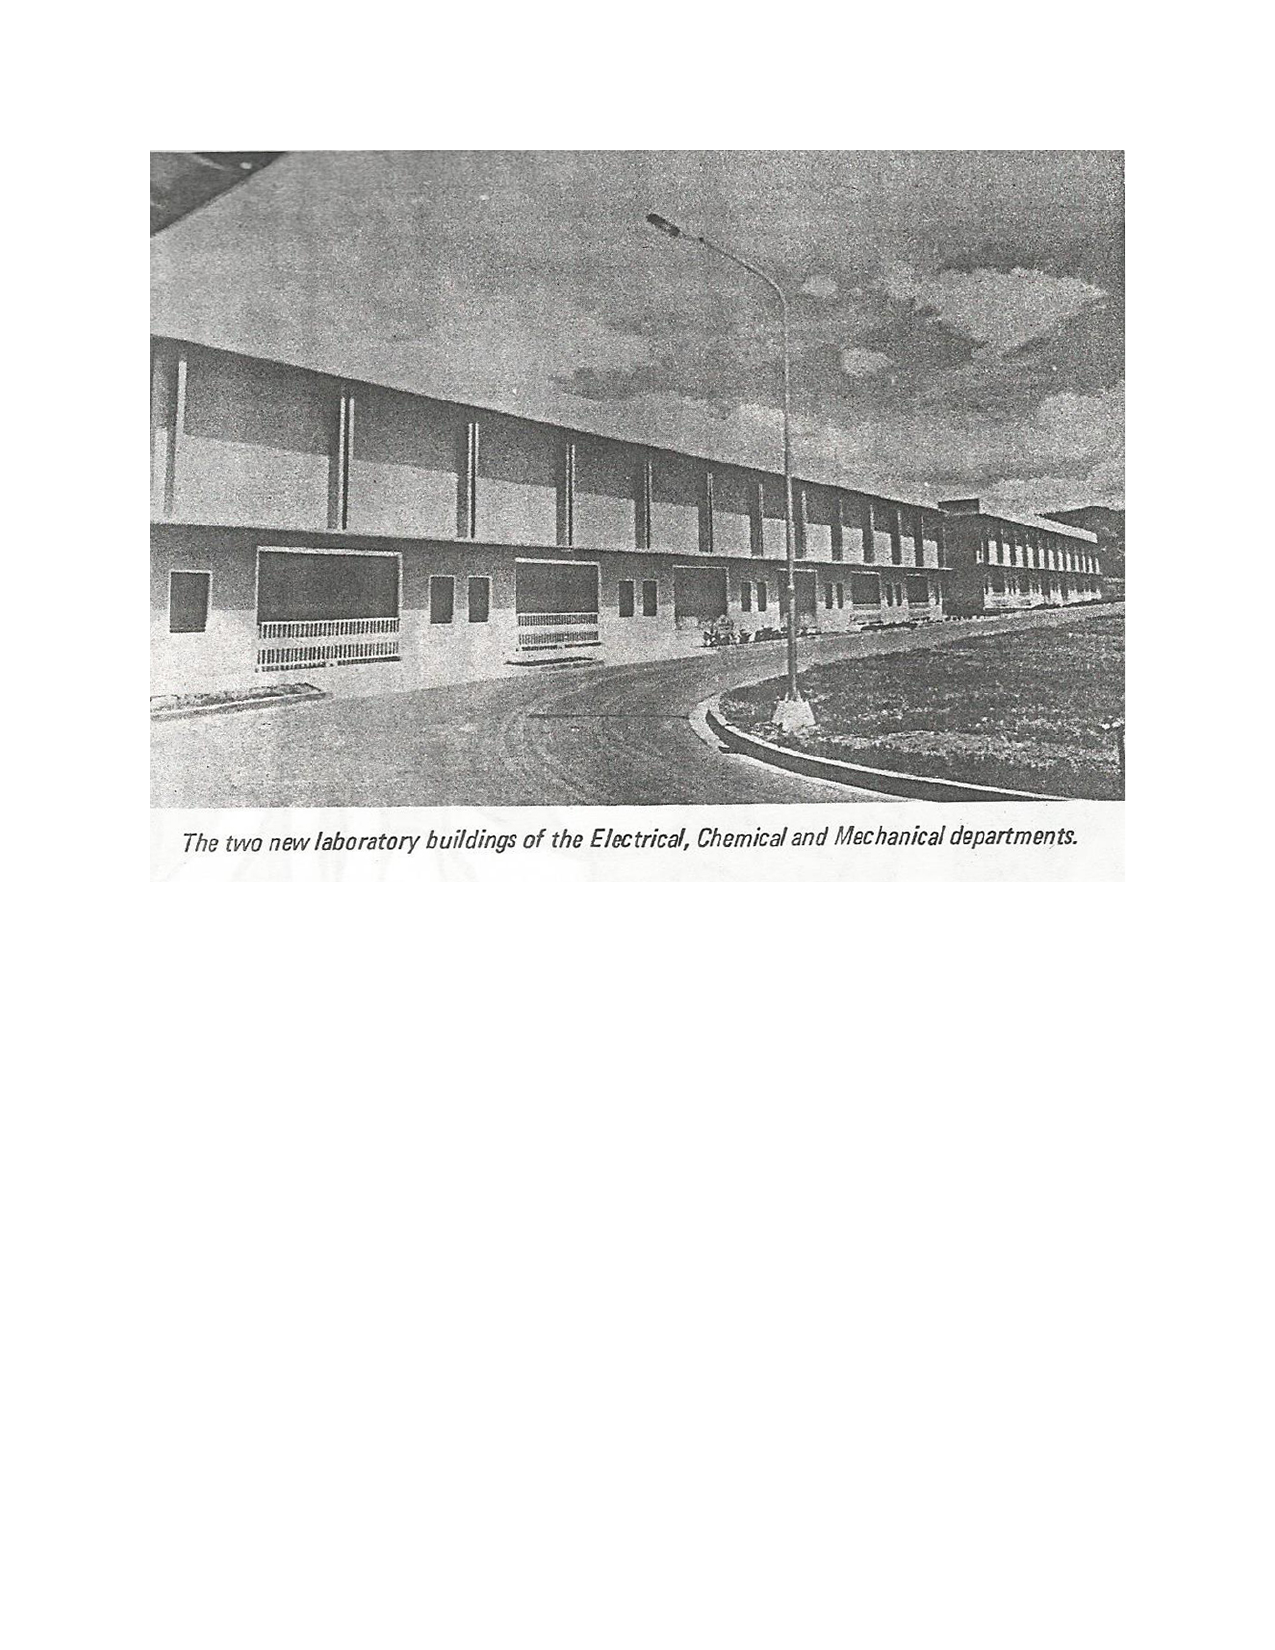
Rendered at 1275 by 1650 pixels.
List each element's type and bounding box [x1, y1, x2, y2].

picture [150, 150, 1125, 882]
